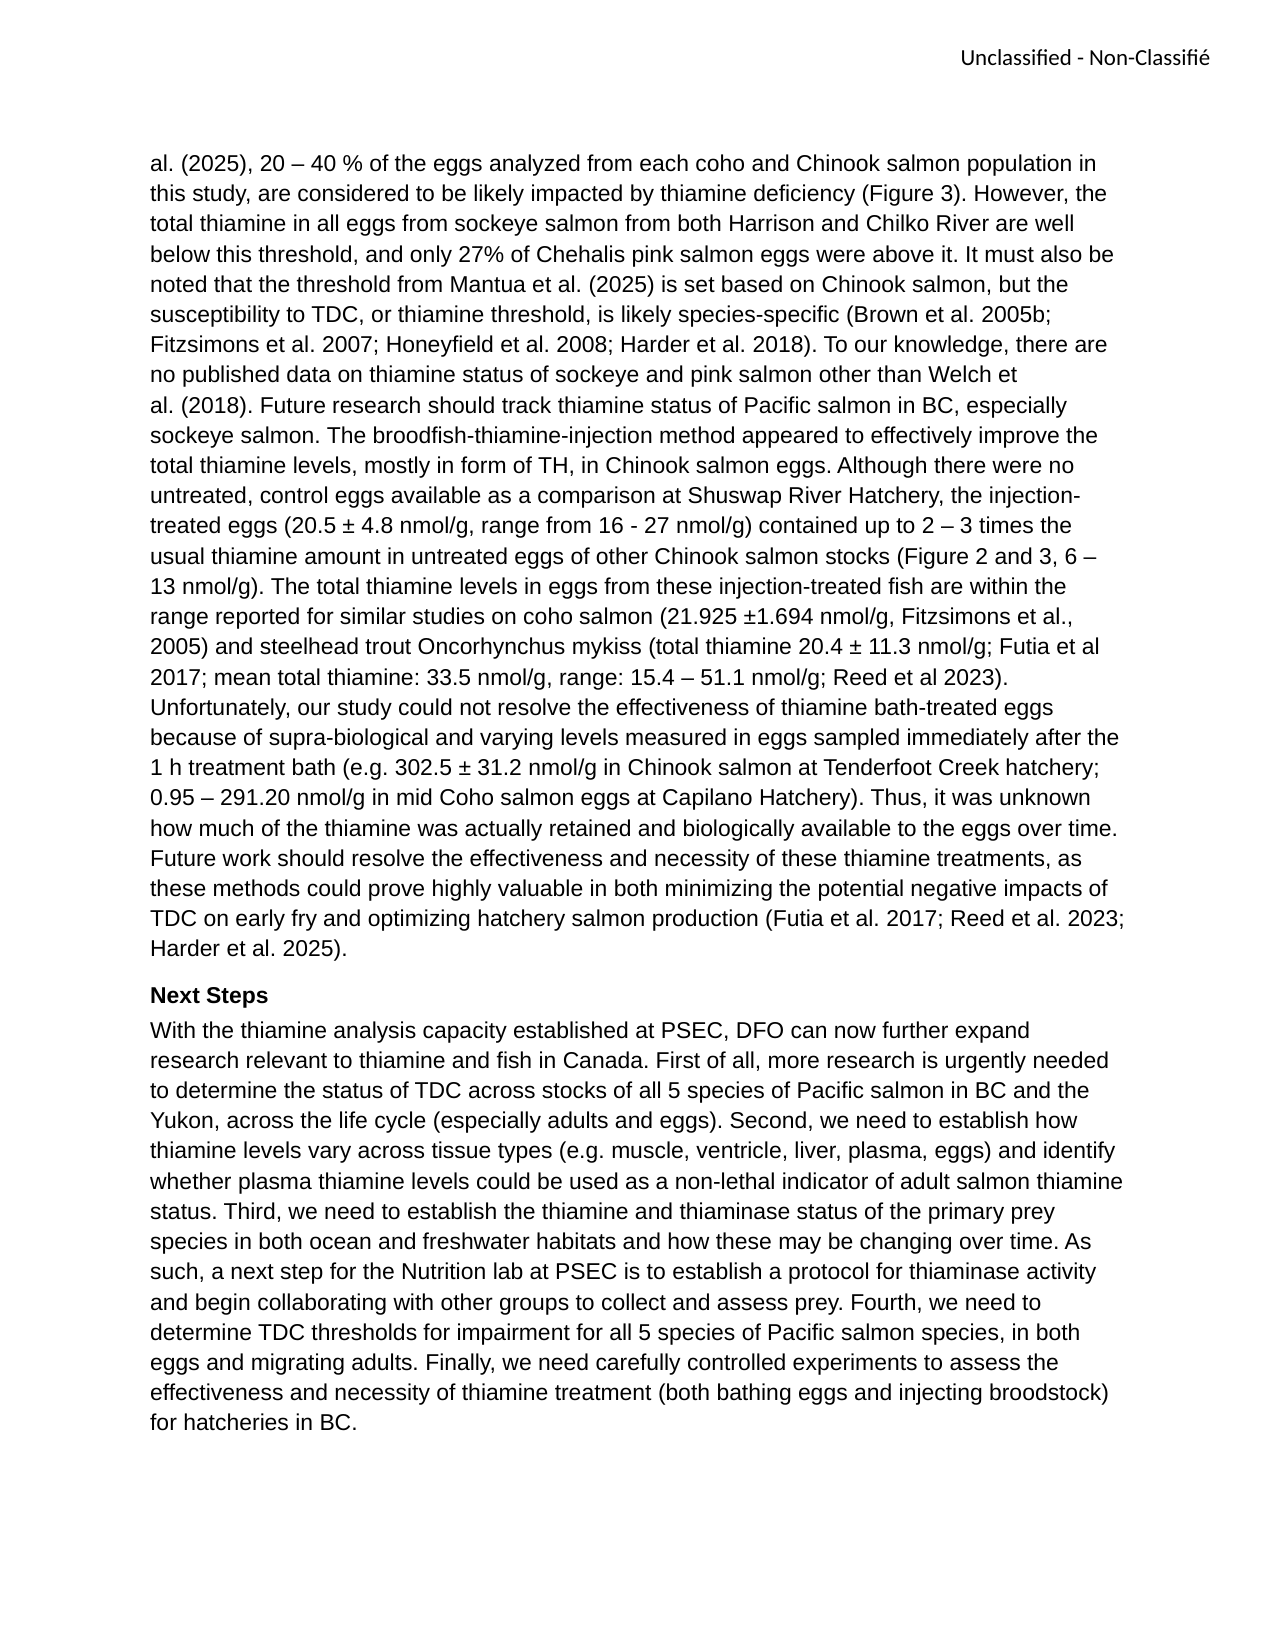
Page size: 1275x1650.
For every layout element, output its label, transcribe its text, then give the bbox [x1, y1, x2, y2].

subtitle Next Steps [150, 982, 1125, 1009]
